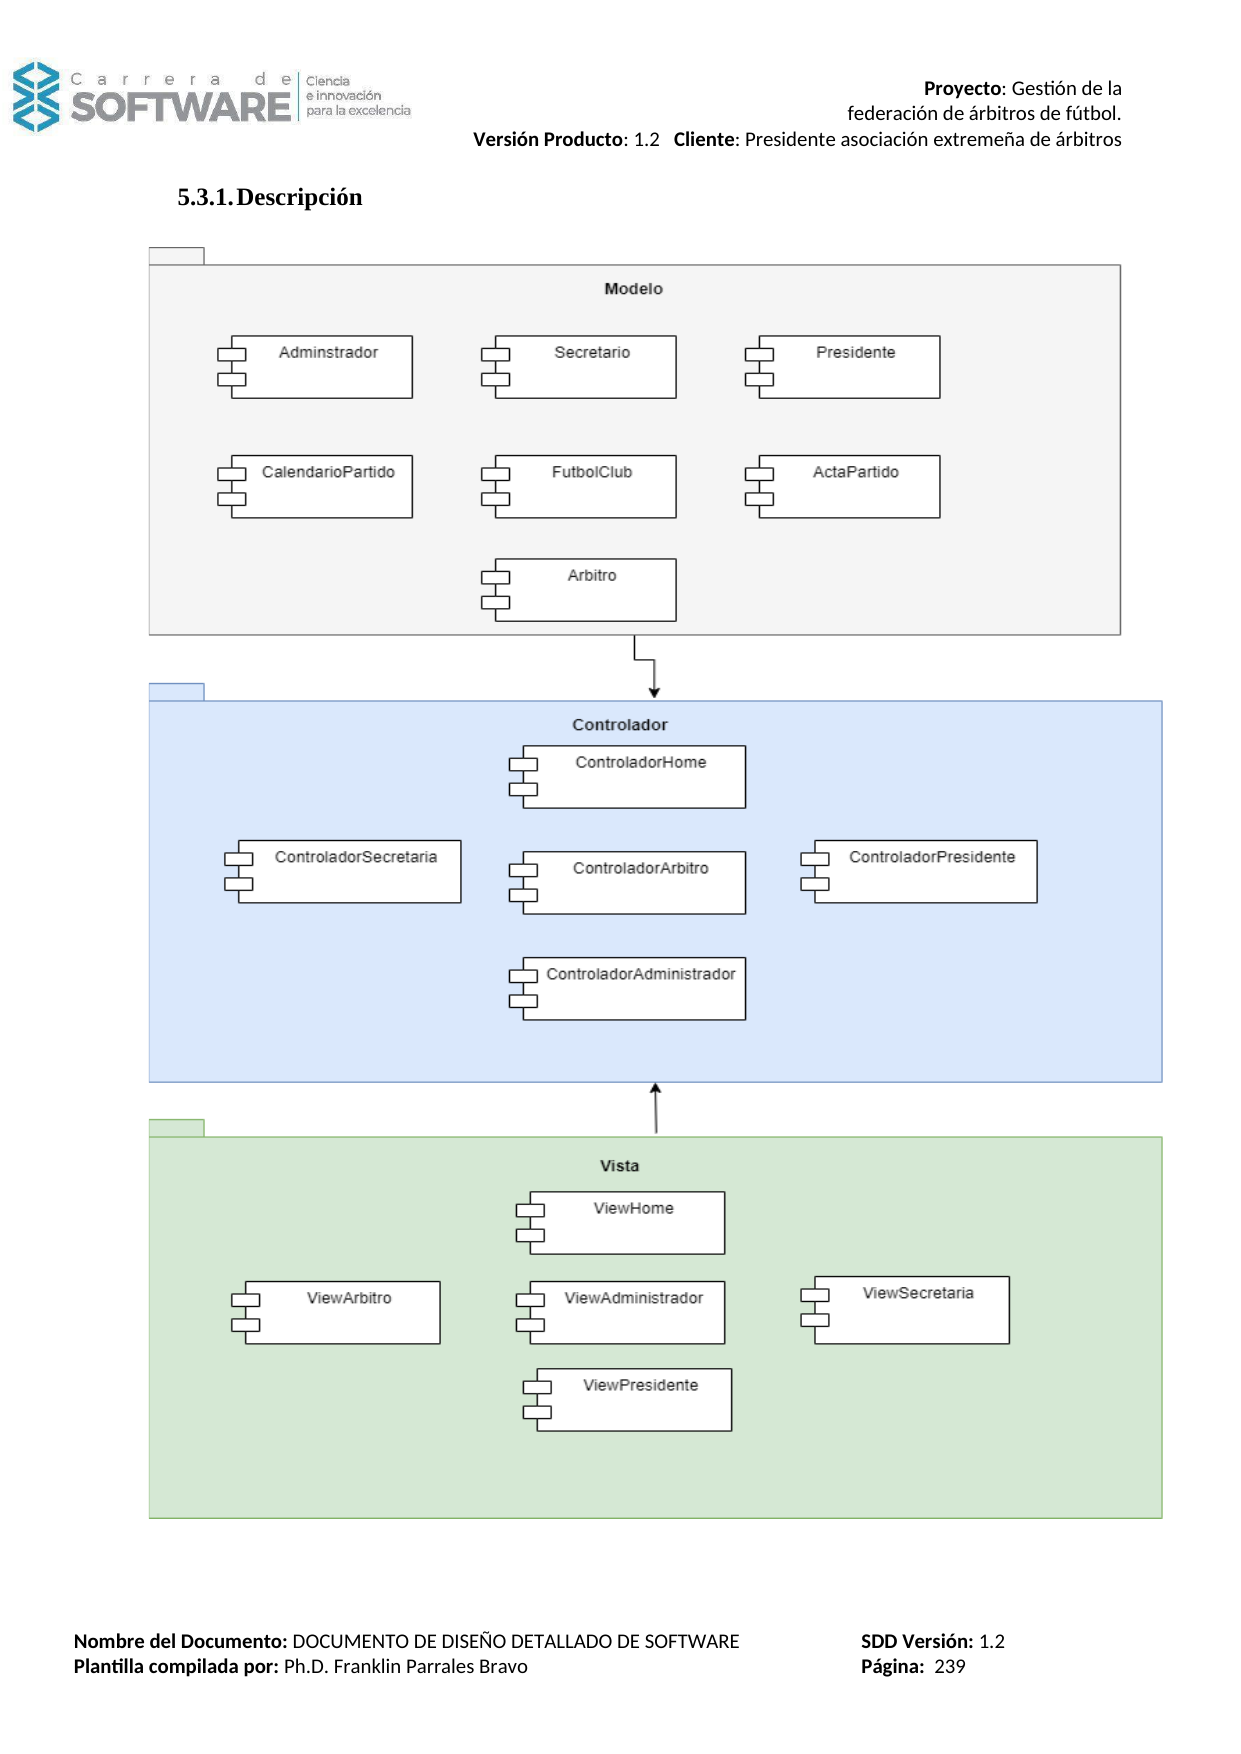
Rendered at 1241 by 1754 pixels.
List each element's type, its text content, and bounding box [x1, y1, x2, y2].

picture [148, 247, 1163, 1519]
picture [2, 46, 417, 154]
subtitle Descripción [177, 182, 1122, 211]
